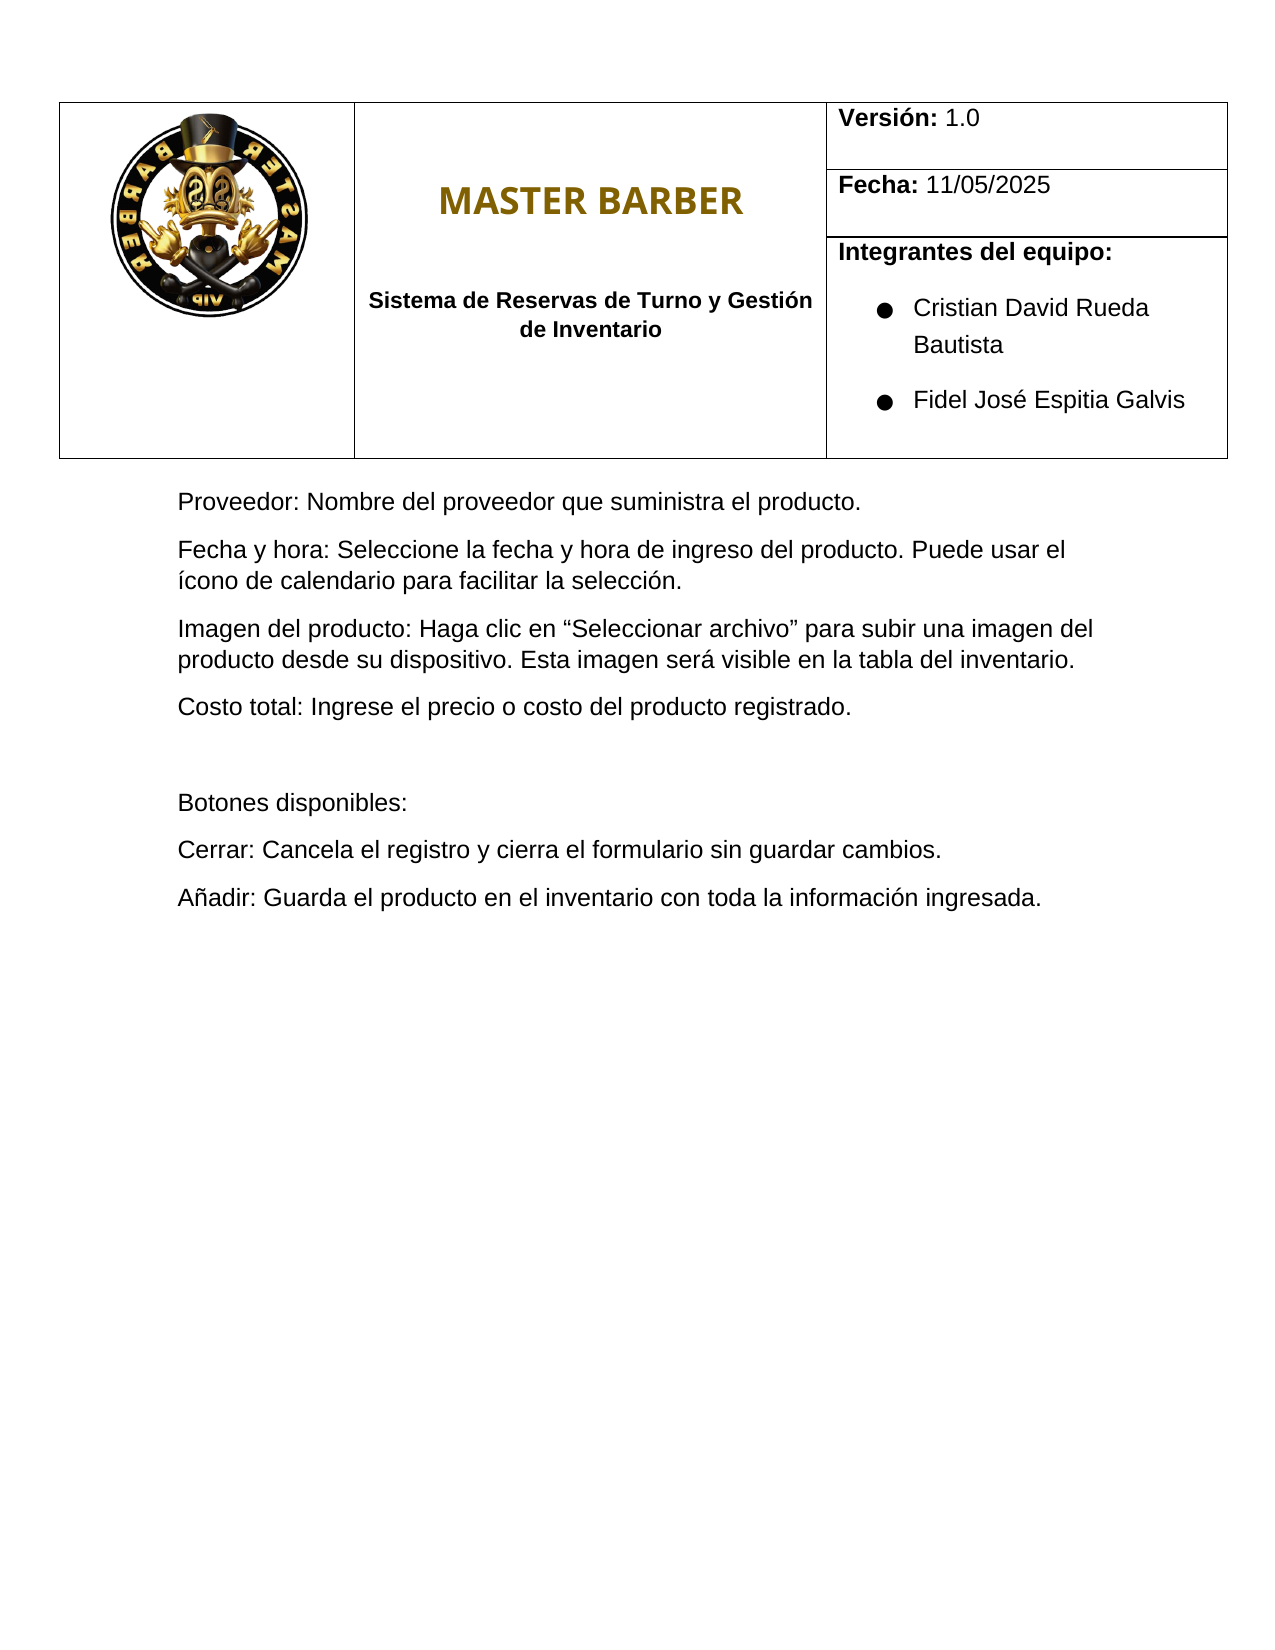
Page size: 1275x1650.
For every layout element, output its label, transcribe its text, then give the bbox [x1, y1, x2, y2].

text Fecha y hora: Seleccione la fecha y hora de ingreso del producto. Puede usar el ícono de calendario para facilitar la selección. [177, 535, 1098, 594]
text Proveedor: Nombre del proveedor que suministra el producto. [177, 487, 1098, 516]
text Costo total: Ingrese el precio o costo del producto registrado. [177, 692, 1098, 721]
text Cerrar: Cancela el registro y cierra el formulario sin guardar cambios. [177, 835, 1098, 864]
text Añadir: Guarda el producto en el inventario con toda la información ingresada. [177, 883, 1098, 912]
picture [100, 102, 313, 321]
text Imagen del producto: Haga clic en “Seleccionar archivo” para subir una imagen del producto desde su dispositivo. Esta imagen será visible en la tabla del inventario. [177, 613, 1098, 673]
text Botones disponibles: [177, 788, 1098, 816]
